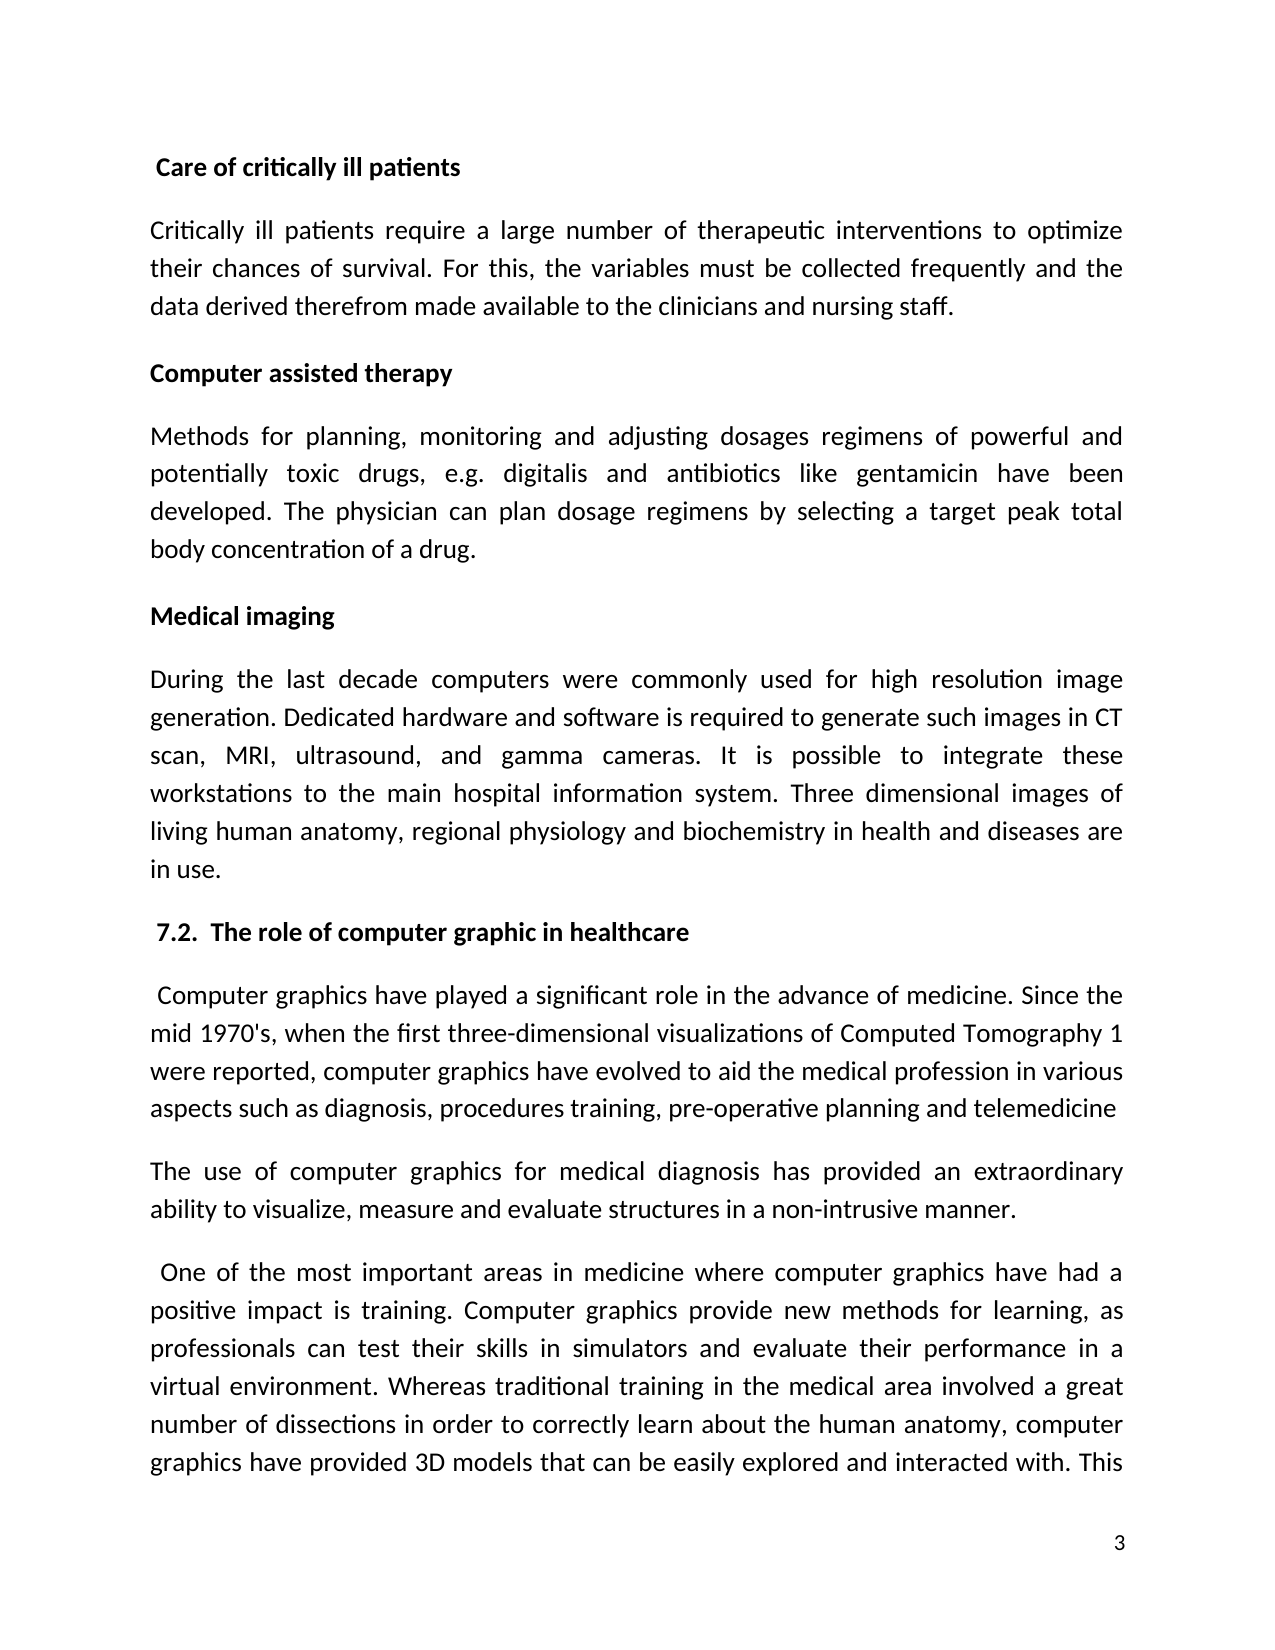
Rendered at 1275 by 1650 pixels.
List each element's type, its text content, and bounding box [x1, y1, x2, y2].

text Critically ill patients require a large number of therapeutic interventions to optimize their chances of survival. For this, the variables must be collected frequently and the data derived therefrom made available to the clinicians and nursing staff. [150, 213, 1125, 322]
text Care of critically ill patients [150, 150, 1125, 183]
text 7.2. The role of computer graphic in healthcare [150, 915, 1125, 948]
subtitle Computer assisted therapy [150, 356, 1125, 389]
text Methods for planning, monitoring and adjusting dosages regimens of powerful and potentially toxic drugs, e.g. digitalis and antibiotics like gentamicin have been developed. The physician can plan dosage regimens by selecting a target peak total body concentration of a drug. [150, 419, 1125, 566]
text During the last decade computers were commonly used for high resolution image generation. Dedicated hardware and software is required to generate such images in CT scan, MRI, ultrasound, and gamma cameras. It is possible to integrate these workstations to the main hospital information system. Three dimensional images of living human anatomy, regional physiology and biochemistry in health and diseases are in use. [150, 662, 1125, 885]
text Computer graphics have played a significant role in the advance of medicine. Since the mid 1970's, when the first three-dimensional visualizations of Computed Tomography 1 were reported, computer graphics have evolved to aid the medical profession in various aspects such as diagnosis, procedures training, pre-operative planning and telemedicine [150, 978, 1125, 1125]
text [150, 1255, 1125, 1478]
text The use of computer graphics for medical diagnosis has provided an extraordinary ability to visualize, measure and evaluate structures in a non-intrusive manner. [150, 1154, 1125, 1226]
subtitle Medical imaging [150, 599, 1125, 633]
